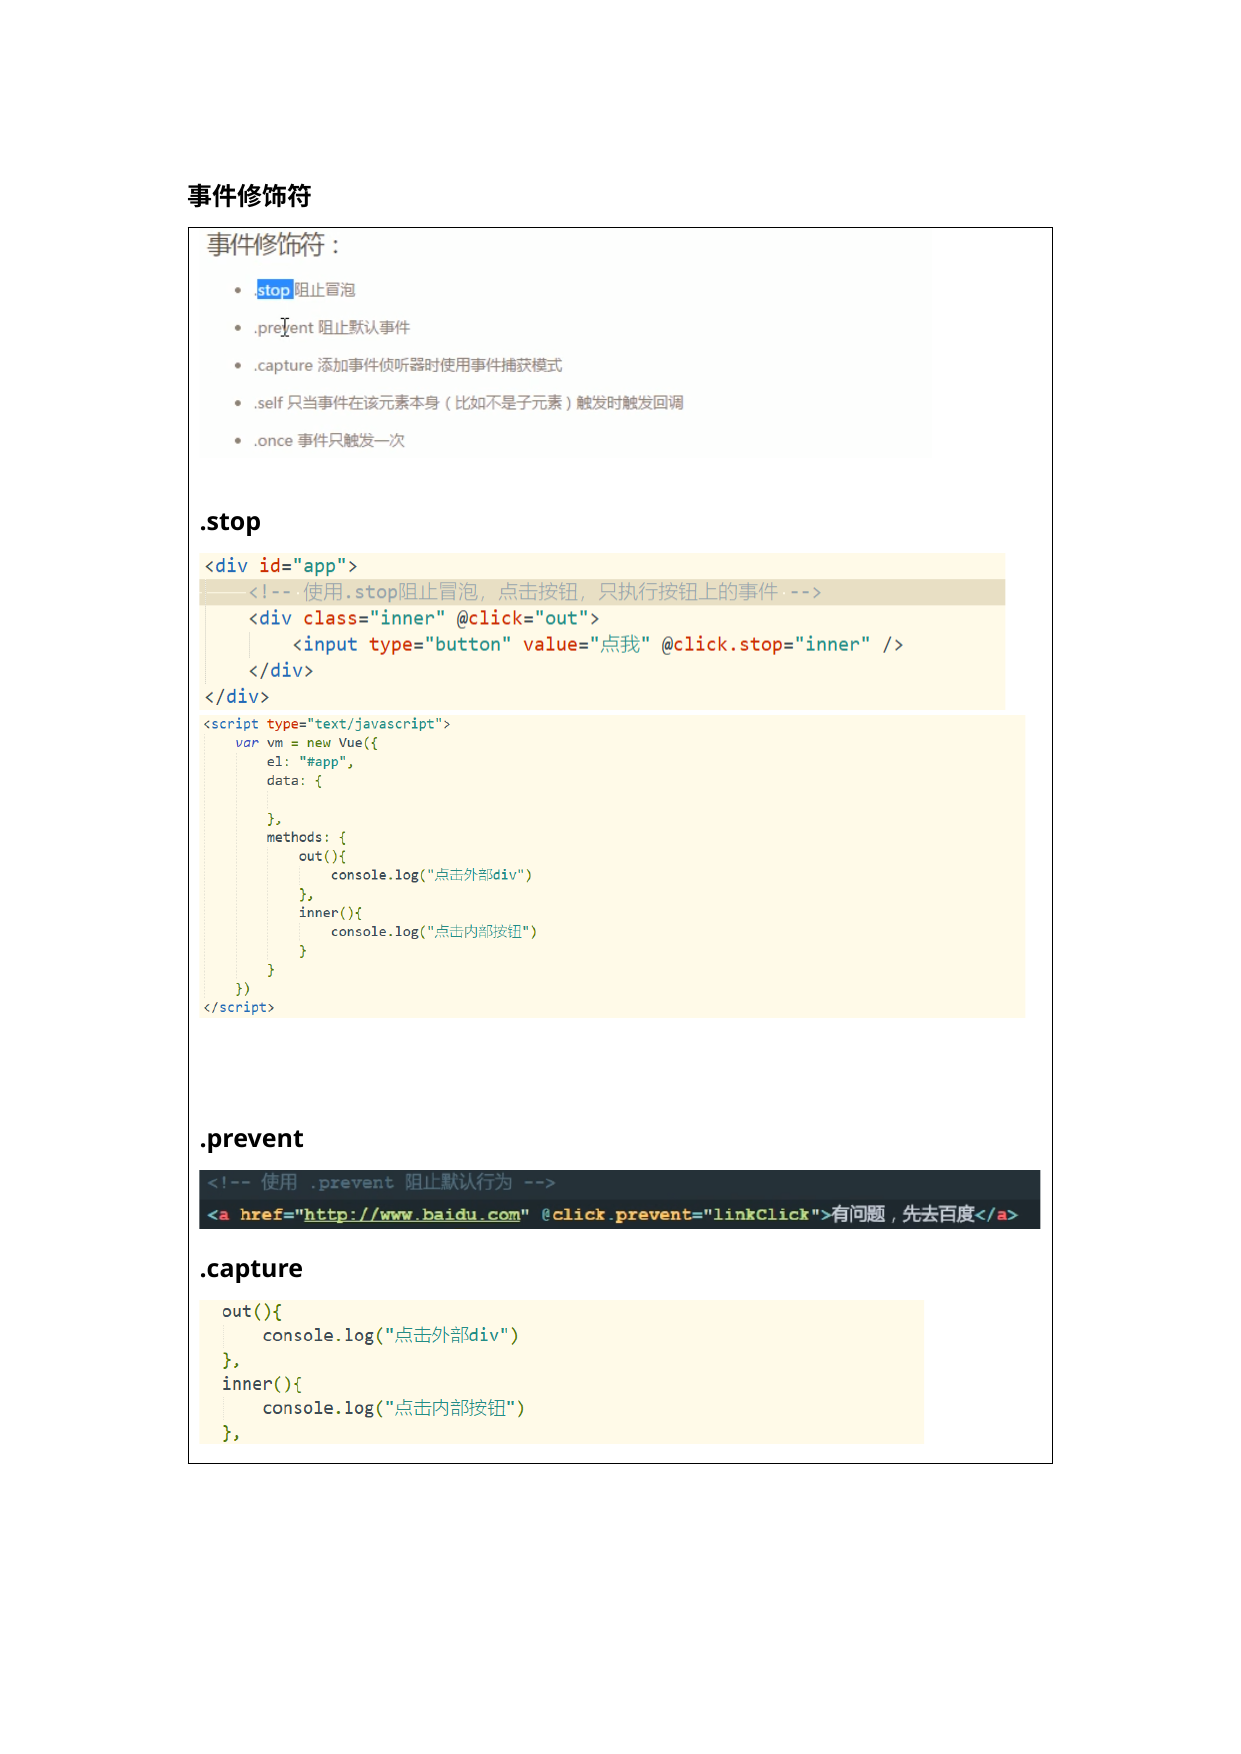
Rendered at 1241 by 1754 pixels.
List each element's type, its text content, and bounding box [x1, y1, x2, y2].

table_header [189, 228, 1052, 1463]
text 事件修饰符 [187, 162, 1053, 227]
